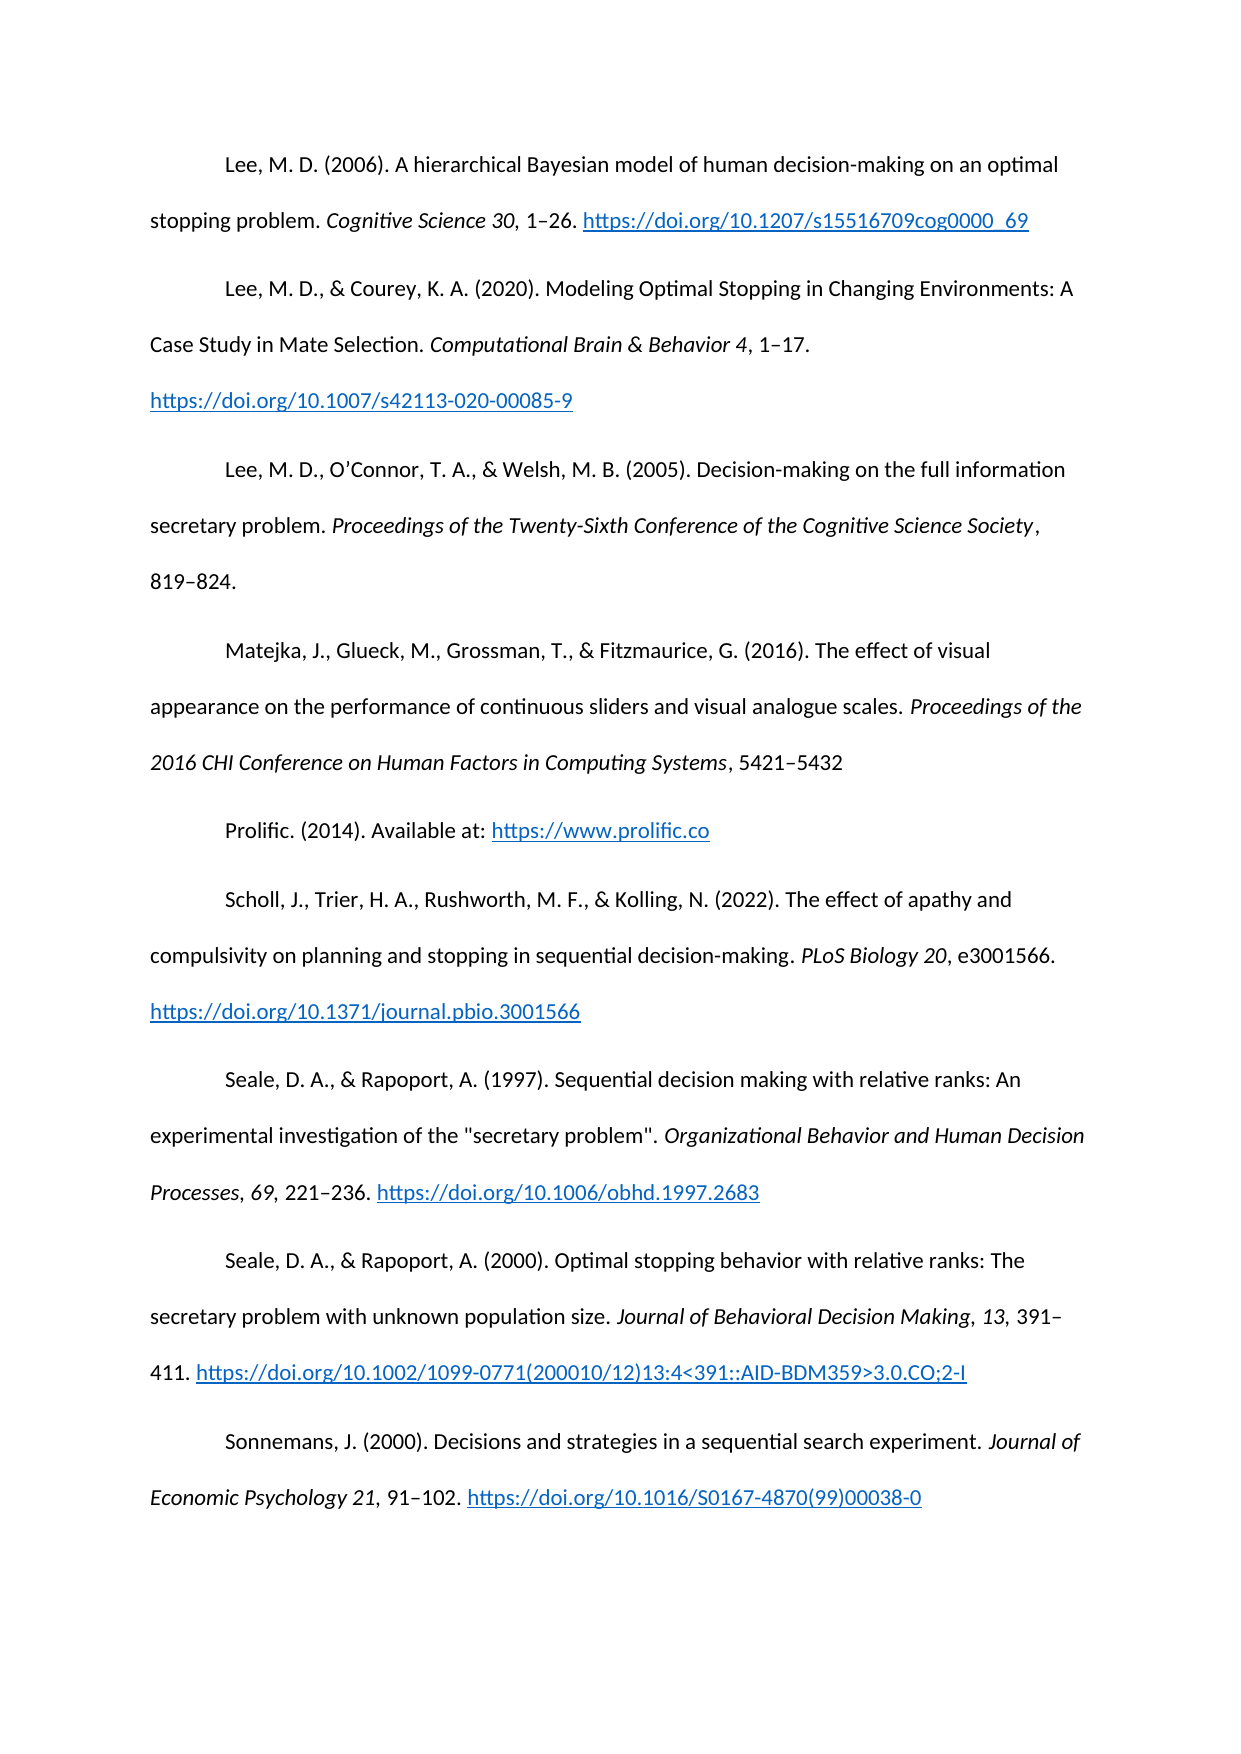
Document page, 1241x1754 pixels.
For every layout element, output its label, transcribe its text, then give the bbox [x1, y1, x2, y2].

text Prolific. (2014). Available at: https://www.prolific.co [150, 816, 1090, 844]
text Seale, D. A., & Rapoport, A. (1997). Sequential decision making with relative ranks: An experimental investigation of the "secretary problem". Organizational Behavior and Human Decision Processes, 69, 221–236. https://doi.org/10.1006/obhd.1997.2683 [150, 1066, 1090, 1206]
text Matejka, J., Glueck, M., Grossman, T., & Fitzmaurice, G. (2016). The effect of visual appearance on the performance of continuous sliders and visual analogue scales. Proceedings of the 2016 CHI Conference on Human Factors in Computing Systems, 5421–5432 [150, 636, 1090, 776]
text Lee, M. D., O’Connor, T. A., & Welsh, M. B. (2005). Decision-making on the full information secretary problem. Proceedings of the Twenty-Sixth Conference of the Cognitive Science Society, 819–824. [150, 455, 1090, 595]
text Lee, M. D., & Courey, K. A. (2020). Modeling Optimal Stopping in Changing Environments: A Case Study in Mate Selection. Computational Brain & Behavior 4, 1–17. https://doi.org/10.1007/s42113-020-00085-9 [150, 274, 1090, 415]
text Sonnemans, J. (2000). Decisions and strategies in a sequential search experiment. Journal of Economic Psychology 21, 91–102. https://doi.org/10.1016/S0167-4870(99)00038-0 [150, 1427, 1090, 1511]
text Scholl, J., Trier, H. A., Rushworth, M. F., & Kolling, N. (2022). The effect of apathy and compulsivity on planning and stopping in sequential decision-making. PLoS Biology 20, e3001566. https://doi.org/10.1371/journal.pbio.3001566 [150, 885, 1090, 1025]
text Lee, M. D. (2006). A hierarchical Bayesian model of human decision-making on an optimal stopping problem. Cognitive Science 30, 1–26. https://doi.org/10.1207/s15516709cog0000_69 [150, 150, 1090, 234]
text Seale, D. A., & Rapoport, A. (2000). Optimal stopping behavior with relative ranks: The secretary problem with unknown population size. Journal of Behavioral Decision Making, 13, 391–411. https://doi.org/10.1002/1099-0771(200010/12)13:4<391::AID-BDM359>3.0.CO;2-I [150, 1246, 1090, 1386]
